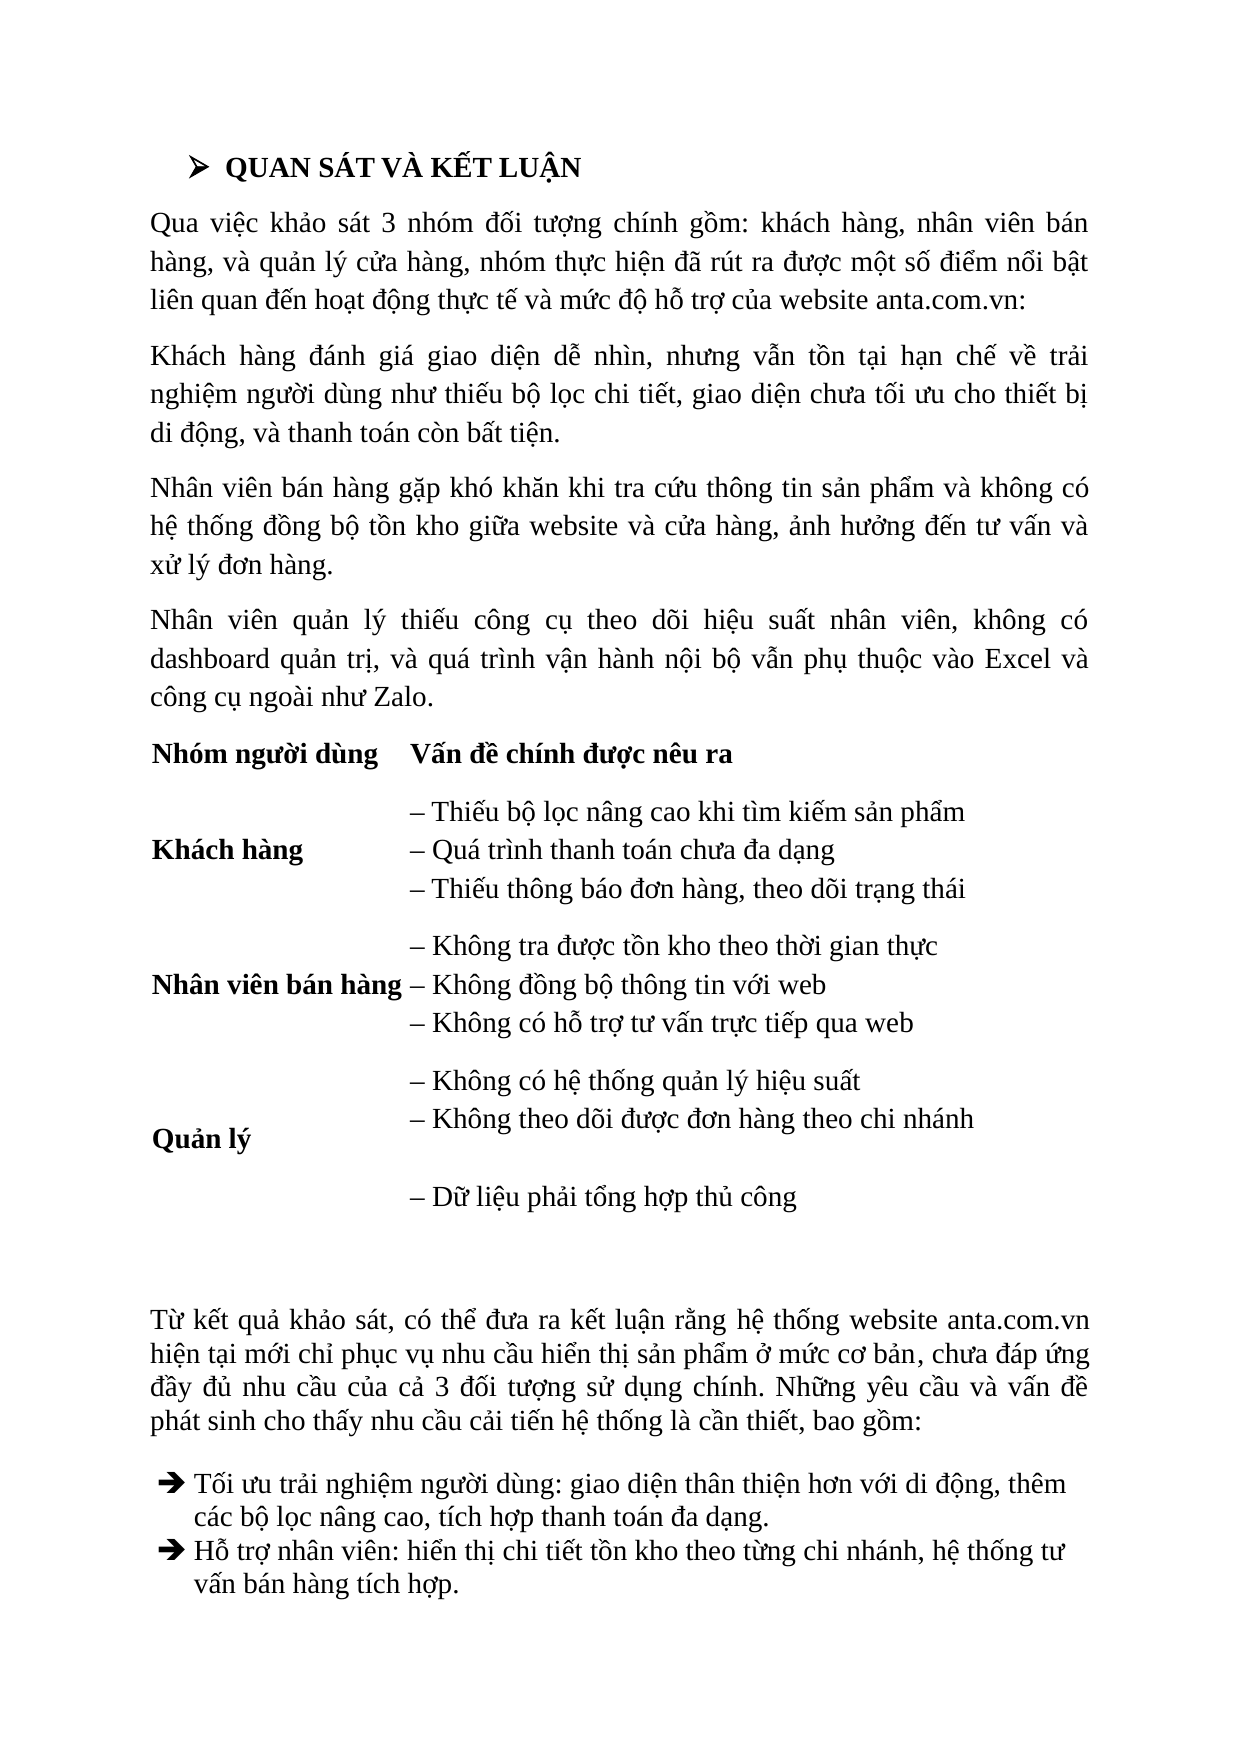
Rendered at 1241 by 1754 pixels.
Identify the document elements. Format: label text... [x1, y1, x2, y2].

table_header Vấn đề chính được nêu ra [408, 735, 980, 792]
list QUAN SÁT VÀ KẾT LUẬN [187, 150, 1090, 184]
table_header Nhóm người dùng [150, 735, 408, 792]
text Từ kết quả khảo sát, có thể đưa ra kết luận rằng hệ thống website anta.com.vn hiện tại mới chỉ phục vụ nhu cầu hiển thị sản phẩm ở mức cơ bản, chưa đáp ứng đầy đủ nhu cầu của cả 3 đối tượng sử dụng chính. Những yêu cầu và vấn đề phát sinh cho thấy nhu cầu cải tiến hệ thống là cần thiết, bao gồm: [150, 1302, 1090, 1437]
text Nhân viên quản lý thiếu công cụ theo dõi hiệu suất nhân viên, không có dashboard quản trị, và quá trình vận hành nội bộ vẫn phụ thuộc vào Excel và công cụ ngoài như Zalo. [150, 602, 1090, 713]
table_cell Khách hàng [150, 792, 408, 927]
list Tối ưu trải nghiệm người dùng: giao diện thân thiện hơn với di động, thêm các bộ lọc nâng cao, tích hợp thanh toán đa dạng. [156, 1466, 1090, 1533]
list Hỗ trợ nhân viên: hiển thị chi tiết tồn kho theo từng chi nhánh, hệ thống tư vấn bán hàng tích hợp. [156, 1533, 1090, 1600]
table_cell Nhân viên bán hàng [150, 927, 408, 1061]
text Qua việc khảo sát 3 nhóm đối tượng chính gồm: khách hàng, nhân viên bán hàng, và quản lý cửa hàng, nhóm thực hiện đã rút ra được một số điểm nổi bật liên quan đến hoạt động thực tế và mức độ hỗ trợ của website anta.com.vn: [150, 205, 1090, 316]
table_cell – Không có hệ thống quản lý hiệu suất – Không theo dõi được đơn hàng theo chi nhánh – Dữ liệu phải tổng hợp thủ công [408, 1061, 980, 1235]
table_cell Quản lý [150, 1061, 408, 1235]
text Nhân viên bán hàng gặp khó khăn khi tra cứu thông tin sản phẩm và không có hệ thống đồng bộ tồn kho giữa website và cửa hàng, ảnh hưởng đến tư vấn và xử lý đơn hàng. [150, 470, 1090, 581]
text Khách hàng đánh giá giao diện dễ nhìn, nhưng vẫn tồn tại hạn chế về trải nghiệm người dùng như thiếu bộ lọc chi tiết, giao diện chưa tối ưu cho thiết bị di động, và thanh toán còn bất tiện. [150, 338, 1090, 448]
table_cell – Thiếu bộ lọc nâng cao khi tìm kiếm sản phẩm – Quá trình thanh toán chưa đa dạng – Thiếu thông báo đơn hàng, theo dõi trạng thái [408, 792, 980, 927]
table_cell – Không tra được tồn kho theo thời gian thực – Không đồng bộ thông tin với web – Không có hỗ trợ tư vấn trực tiếp qua web [408, 927, 980, 1061]
